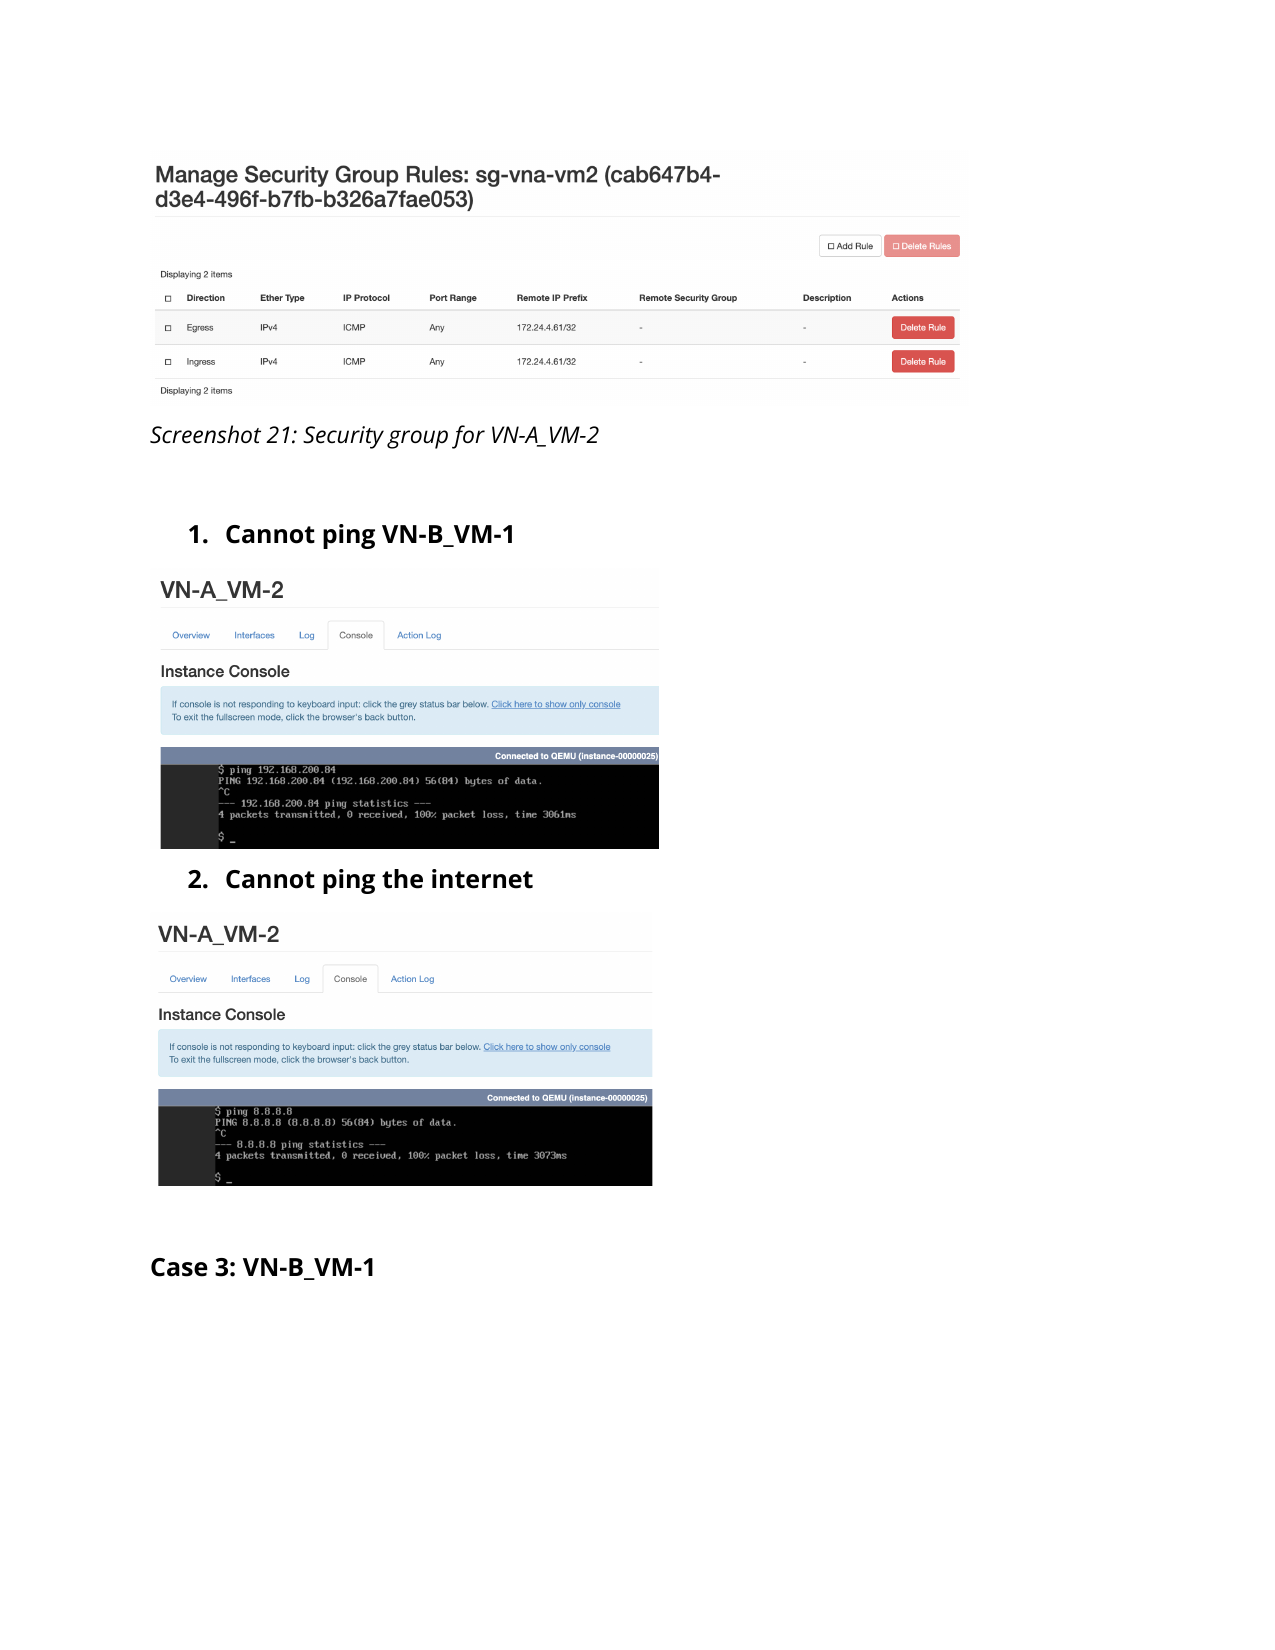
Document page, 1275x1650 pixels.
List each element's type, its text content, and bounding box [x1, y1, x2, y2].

picture [150, 912, 653, 1186]
text Screenshot 21: Security group for VN-A_VM-2 [150, 419, 1125, 450]
text Case 3: VN-B_VM-1 [150, 1250, 1125, 1284]
list Cannot ping VN-B_VM-1 [187, 517, 1125, 551]
picture [150, 150, 970, 406]
list Cannot ping the internet [187, 862, 1125, 896]
picture [150, 568, 659, 849]
